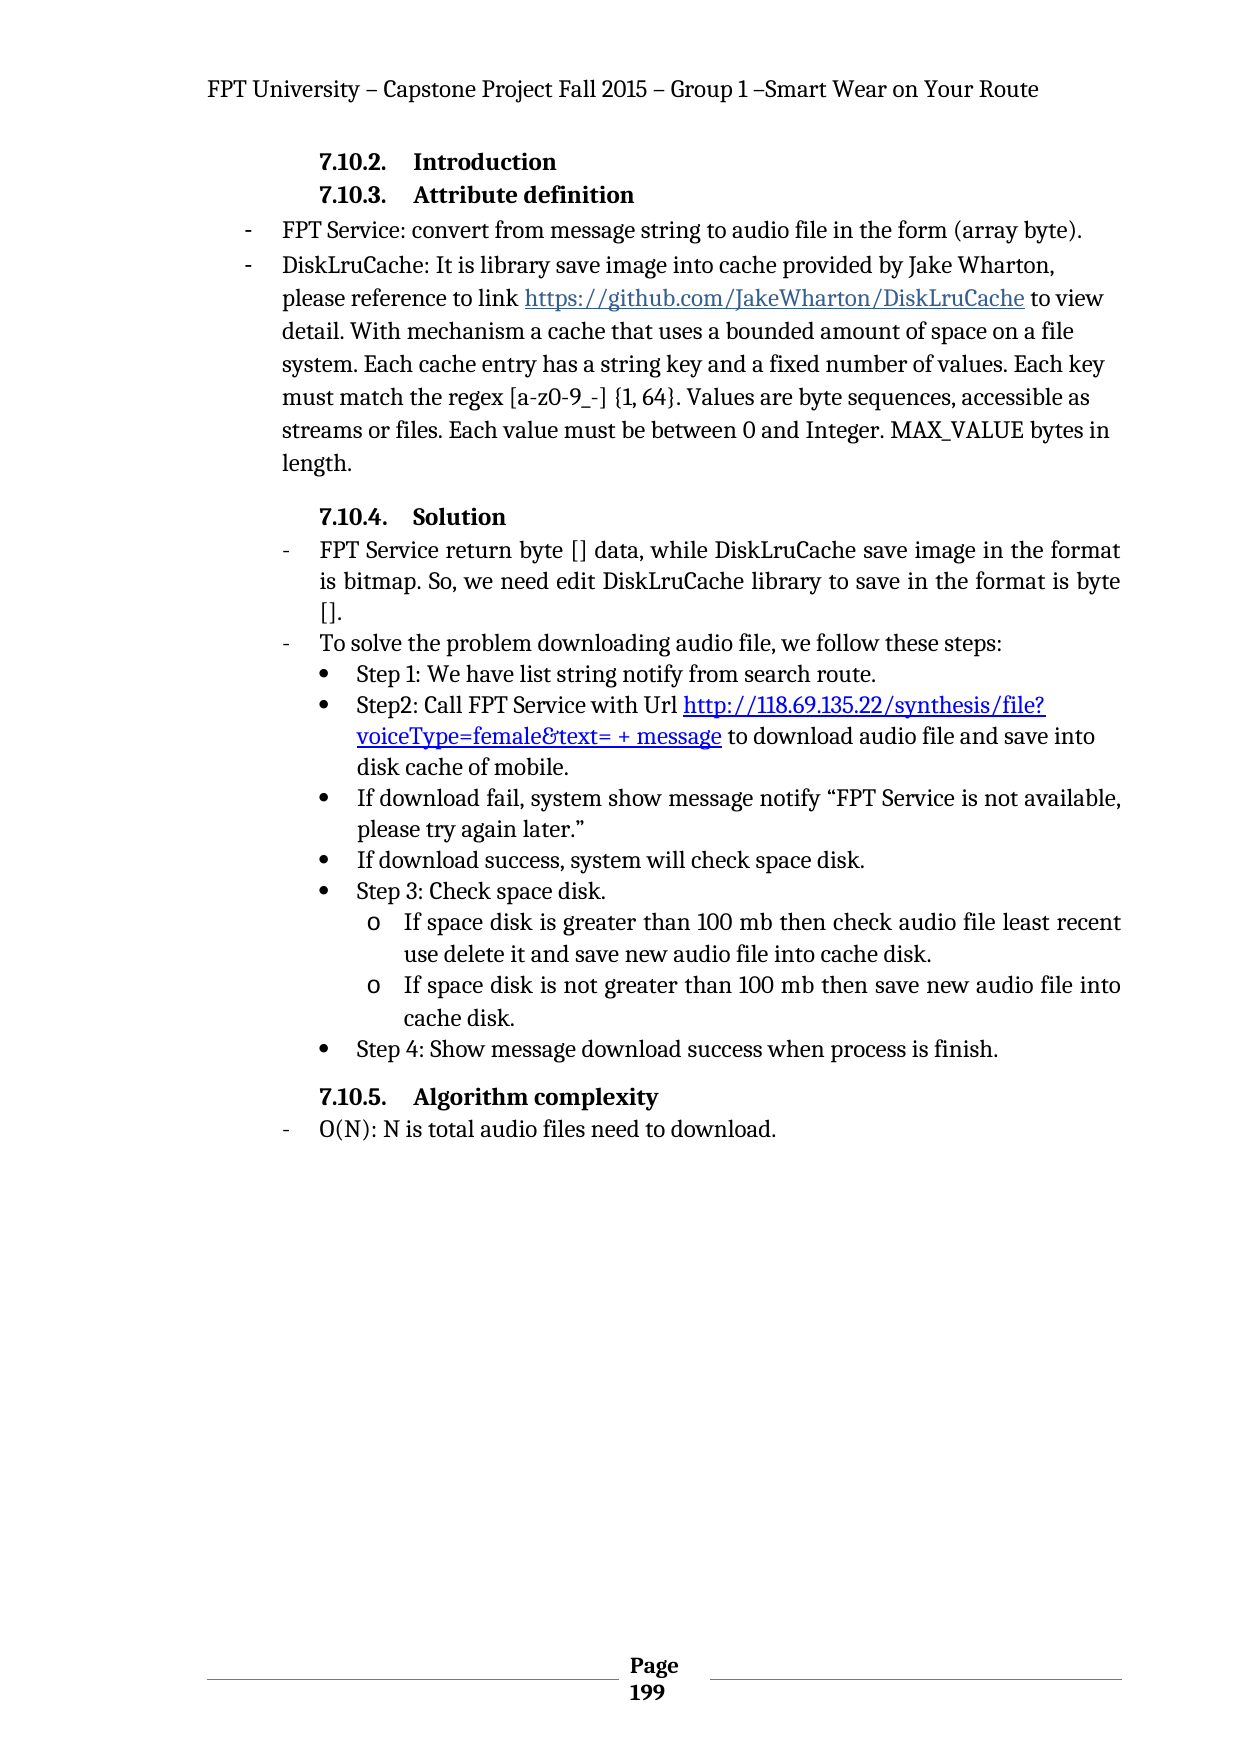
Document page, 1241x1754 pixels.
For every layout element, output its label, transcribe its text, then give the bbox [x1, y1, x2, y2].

list If download fail, system show message notify “FPT Service is not available, please try again later.” [319, 784, 1122, 844]
list DiskLruCache: It is library save image into cache provided by Jake Wharton, please reference to link https://github.com/JakeWharton/DiskLruCache to view detail. With mechanism a cache that uses a bounded amount of space on a file system. Each cache entry has a string key and a fixed number of values. Each key must match the regex [a-z0-9_-] {1, 64}. Values are byte sequences, accessible as streams or files. Each value must be between 0 and Integer. MAX_VALUE bytes in length. [244, 249, 1122, 477]
list If download success, system will check space disk. [319, 846, 1122, 875]
list If space disk is greater than 100 mb then check audio file least recent use delete it and save new audio file into cache disk. [366, 908, 1122, 969]
list FPT Service: convert from message string to audio file in the form (array byte). [207, 214, 1122, 244]
subtitle Solution [319, 502, 1122, 531]
subtitle Algorithm complexity [319, 1082, 1122, 1111]
list Step 4: Show message download success when process is finish. [319, 1035, 1122, 1063]
list FPT Service return byte [] data, while DiskLruCache save image in the format is bitmap. So, we need edit DiskLruCache library to save in the format is byte []. [282, 536, 1122, 626]
subtitle Attribute definition [319, 181, 1122, 209]
list If space disk is not greater than 100 mb then save new audio file into cache disk. [366, 971, 1122, 1032]
list O(N): N is total audio files need to download. [282, 1115, 1122, 1144]
list Step 1: We have list string notify from search route. [319, 660, 1122, 688]
subtitle Introduction [319, 148, 1122, 176]
list Step 3: Check space disk. [319, 877, 1122, 906]
list To solve the problem downloading audio file, we follow these steps: [282, 629, 1122, 657]
list Step2: Call FPT Service with Url http://118.69.135.22/synthesis/file?voiceType=female&text= + message to download audio file and save into disk cache of mobile. [319, 691, 1122, 782]
